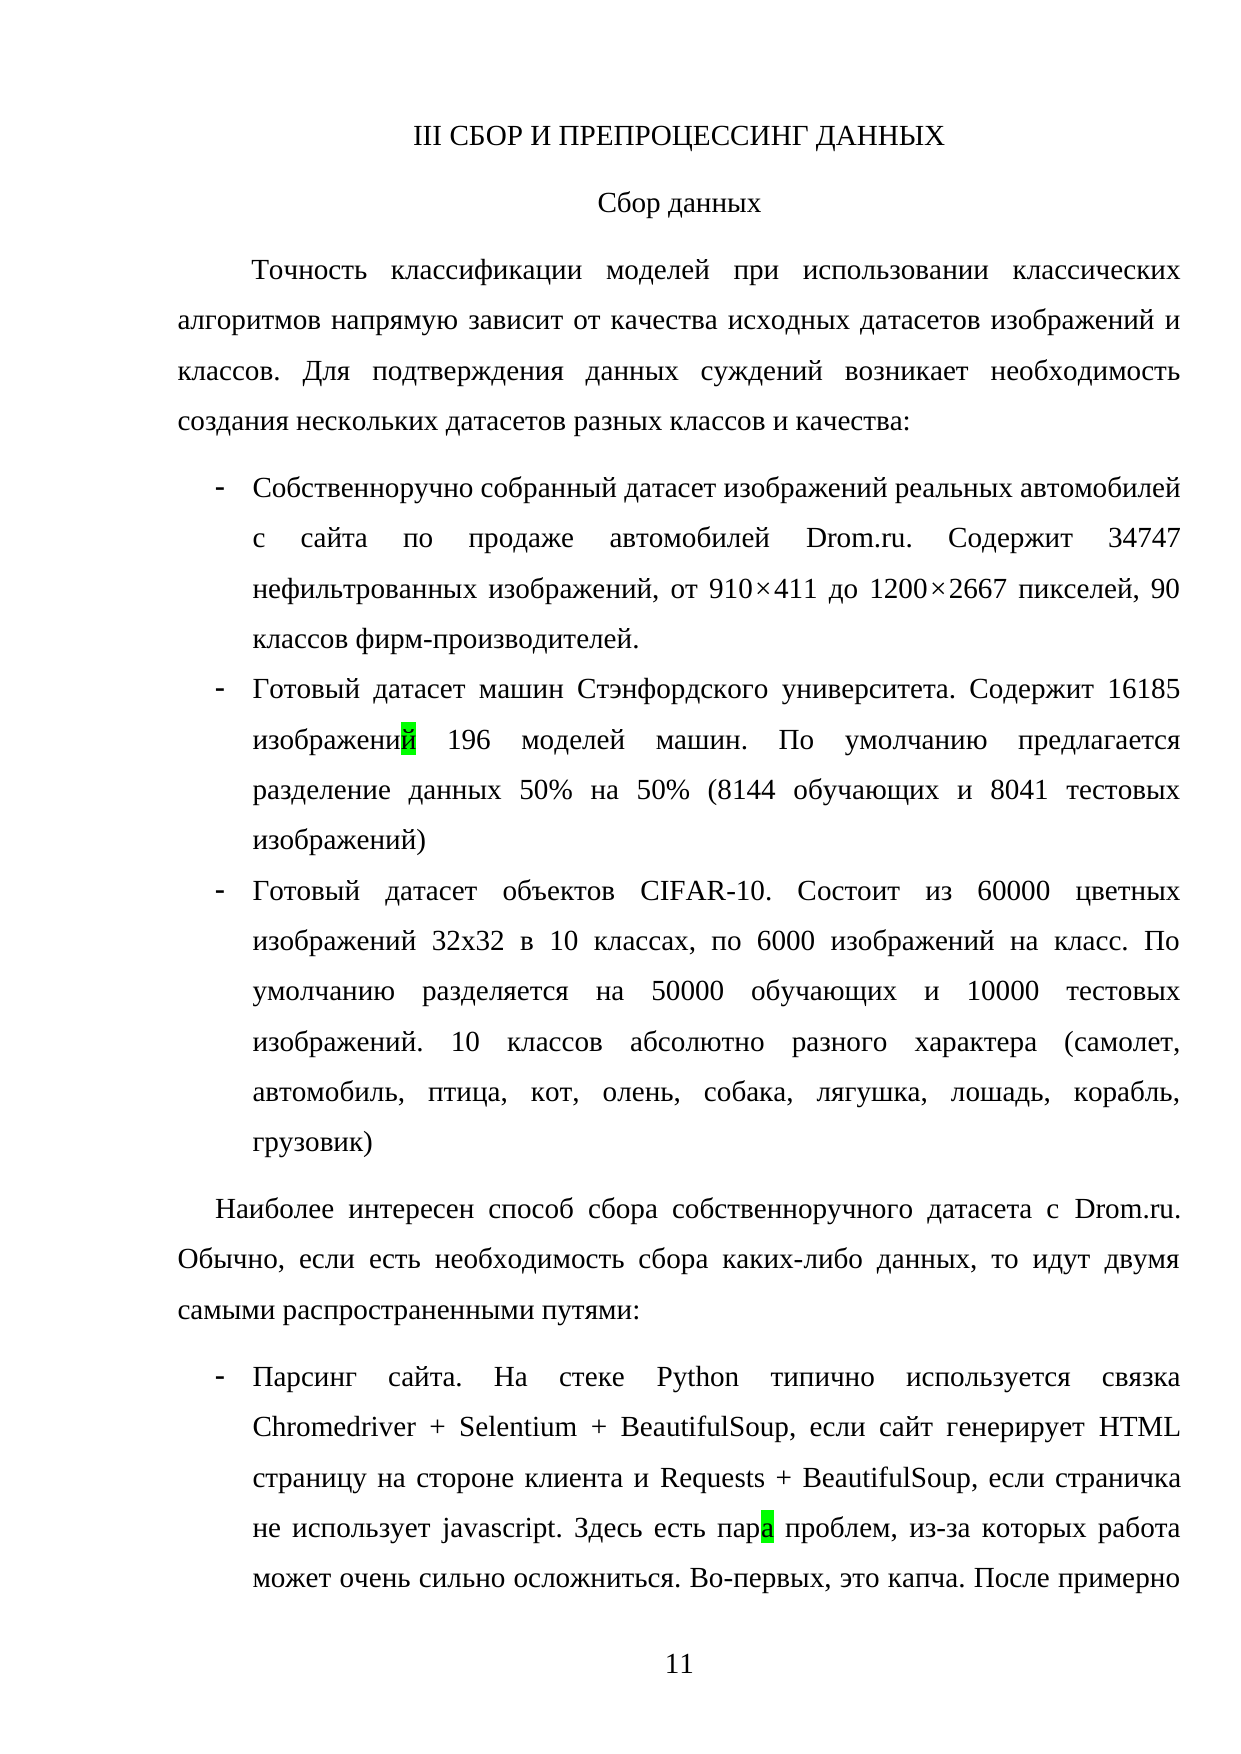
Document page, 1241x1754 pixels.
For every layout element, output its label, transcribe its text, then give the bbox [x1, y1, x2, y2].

subtitle III СБОР И ПРЕПРОЦЕССИНГ ДАННЫХ [177, 118, 1181, 152]
subtitle Сбор данных [177, 185, 1181, 219]
list Готовый датасет машин Стэнфордского университета. Содержит 16185 изображений 196 моделей машин. По умолчанию предлагается разделение данных 50% на 50% (8144 обучающих и 8041 тестовых изображений) [215, 671, 1181, 856]
list Готовый датасет объектов CIFAR-10. Состоит из 60000 цветных изображений 32x32 в 10 классах, по 6000 изображений на класс. По умолчанию разделяется на 50000 обучающих и 10000 тестовых изображений. 10 классов абсолютно разного характера (самолет, автомобиль, птица, кот, олень, собака, лягушка, лошадь, корабль, грузовик) [215, 873, 1181, 1158]
text Точность классификации моделей при использовании классических алгоритмов напрямую зависит от качества исходных датасетов изображений и классов. Для подтверждения данных суждений возникает необходимость создания нескольких датасетов разных классов и качества: [177, 252, 1181, 437]
text Наиболее интересен способ сбора собственноручного датасета с Drom.ru. Обычно, если есть необходимость сбора каких-либо данных, то идут двумя самыми распространенными путями: [177, 1191, 1181, 1326]
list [215, 1359, 1181, 1594]
list Собственноручно собранный датасет изображений реальных автомобилей с сайта по продаже автомобилей Drom.ru. Содержит 34747 нефильтрованных изображений, от 910 × 411 до 1200 × 2667 пикселей, 90 классов фирм-производителей. [215, 470, 1181, 654]
